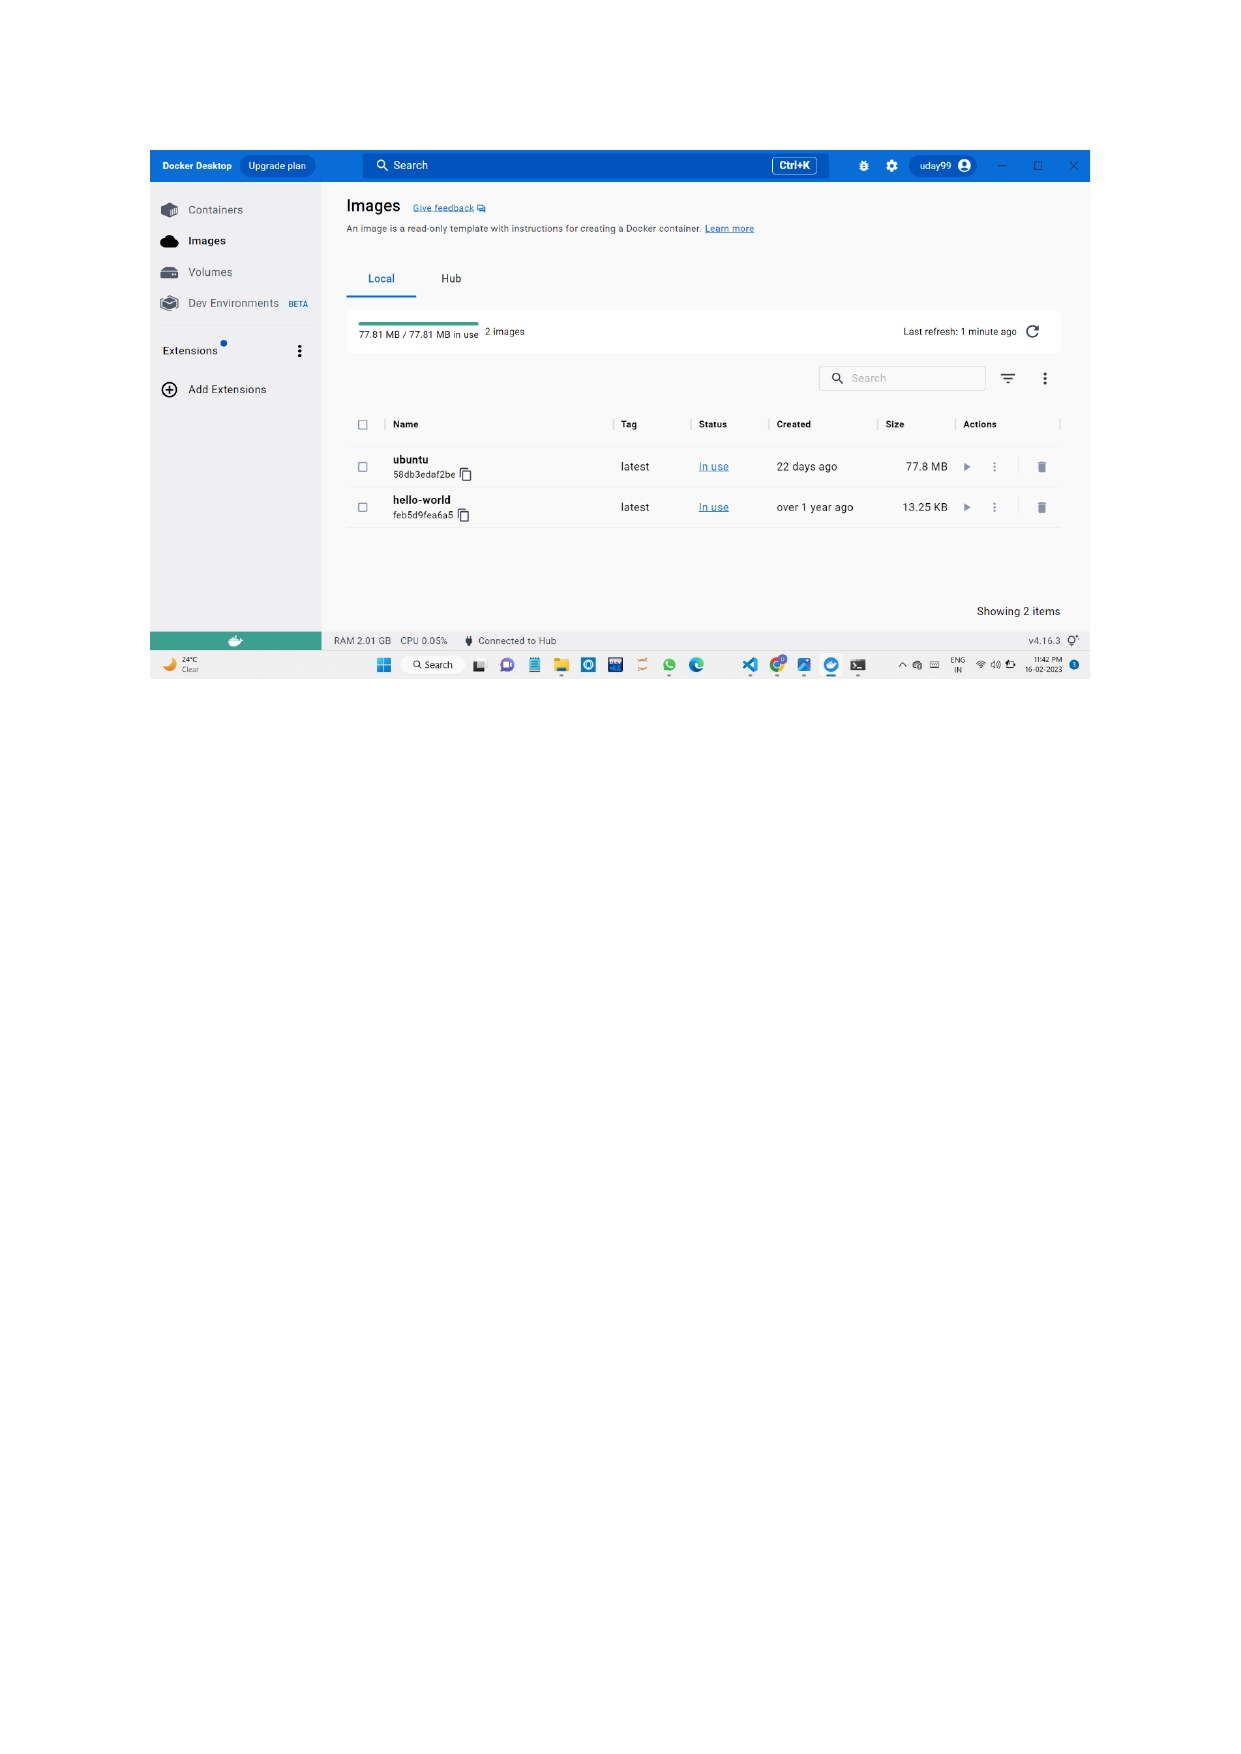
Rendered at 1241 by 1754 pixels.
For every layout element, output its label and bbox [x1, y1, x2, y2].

picture [150, 150, 1091, 679]
